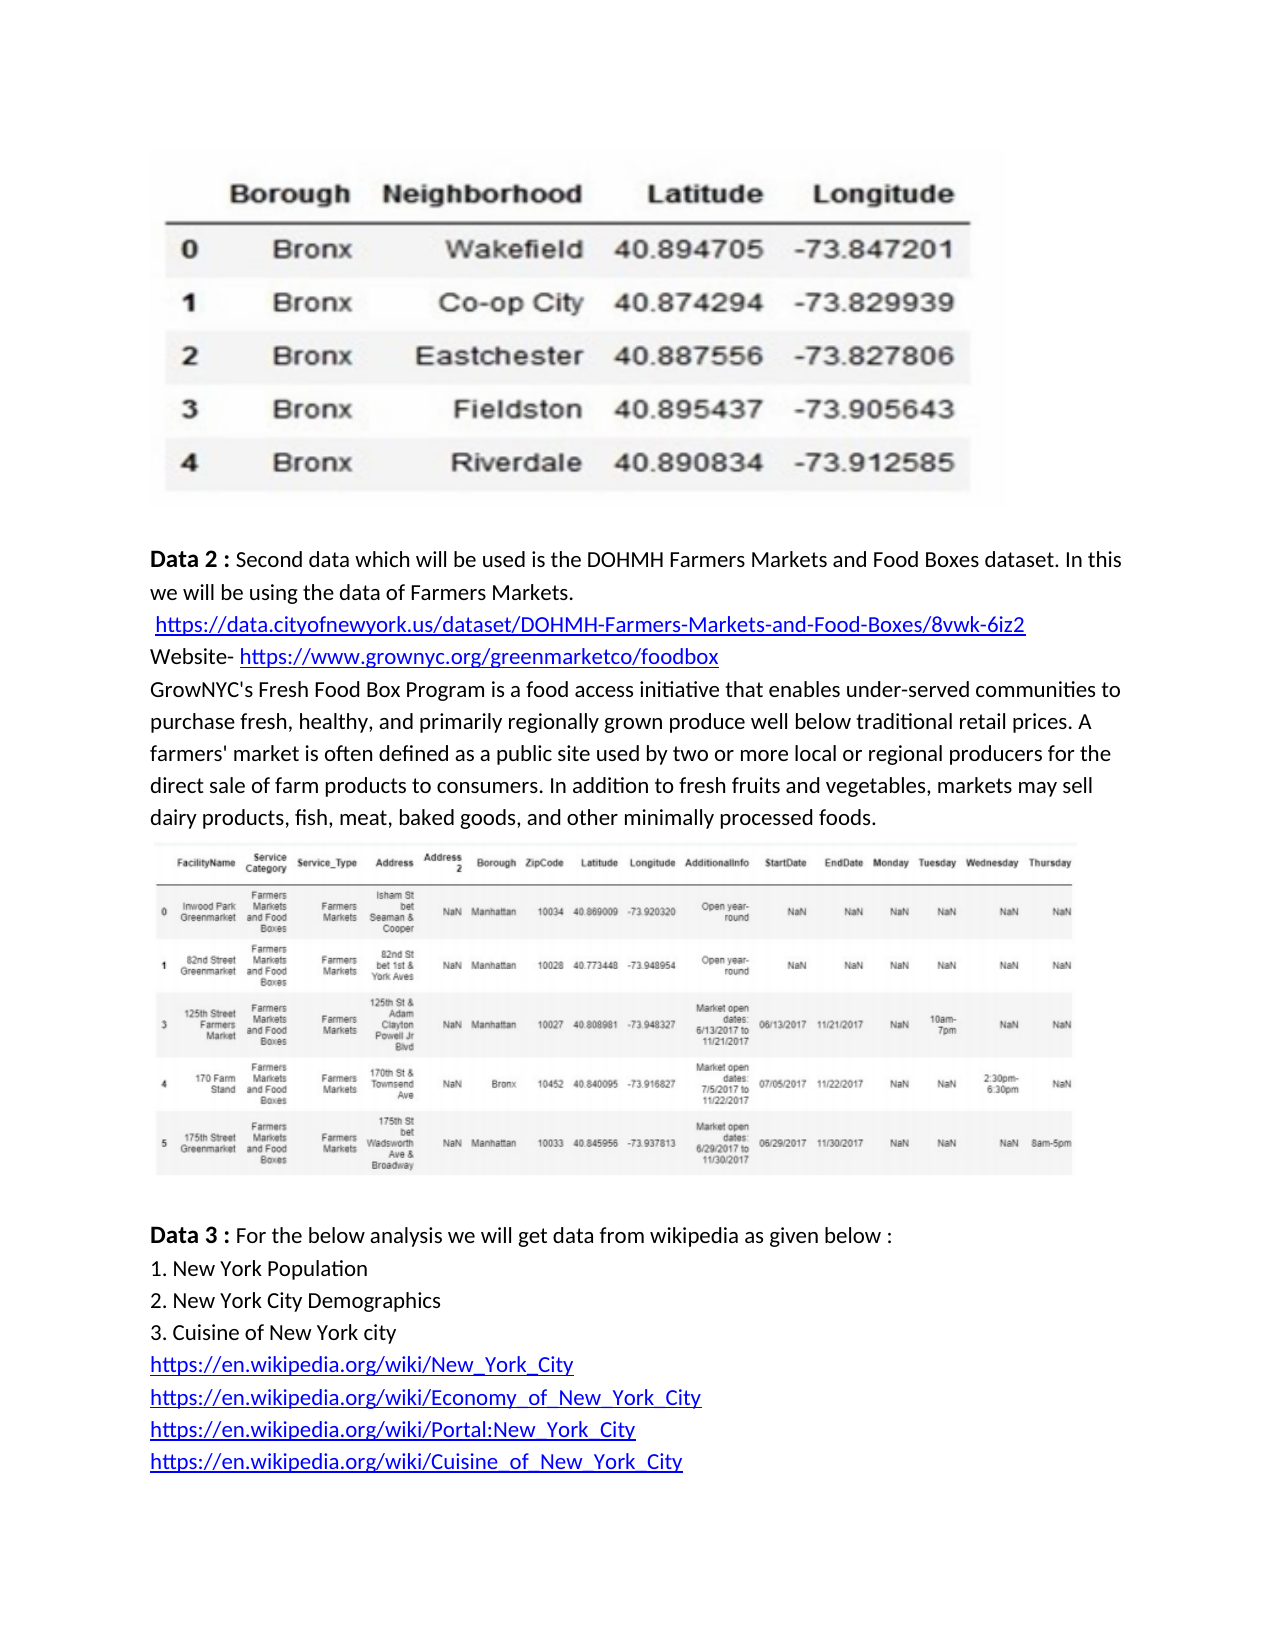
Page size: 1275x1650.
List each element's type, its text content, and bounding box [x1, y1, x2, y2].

text GrowNYC's Fresh Food Box Program is a food access initiative that enables under-served communities to purchase fresh, healthy, and primarily regionally grown produce well below traditional retail prices. A farmers' market is often defined as a public site used by two or more local or regional producers for the direct sale of farm products to consumers. In addition to fresh fruits and vegetables, markets may sell dairy products, fish, meat, baked goods, and other minimally processed foods. [150, 675, 1125, 831]
text Data 3 : For the below analysis we will get data from wikipedia as given below : [150, 1219, 1125, 1249]
text https://en.wikipedia.org/wiki/New_York_City [150, 1351, 1125, 1378]
text Data 2 : Second data which will be used is the DOHMH Farmers Markets and Food Boxes dataset. In this we will be using the data of Farmers Markets. [150, 543, 1125, 606]
text https://en.wikipedia.org/wiki/Economy_of_New_York_City [150, 1383, 1125, 1411]
text https://en.wikipedia.org/wiki/Portal:New_York_City [150, 1415, 1125, 1443]
text https://data.cityofnewyork.us/dataset/DOHMH-Farmers-Markets-and-Food-Boxes/8vwk-6iz2 [150, 610, 1125, 638]
text 3. Cuisine of New York city [150, 1318, 1125, 1346]
picture [150, 150, 1020, 508]
text 2. New York City Demographics [150, 1286, 1125, 1314]
text Website- https://www.grownyc.org/greenmarketco/foodbox [150, 642, 1125, 671]
text https://en.wikipedia.org/wiki/Cuisine_of_New_York_City [150, 1447, 1125, 1475]
text 1. New York Population [150, 1254, 1125, 1282]
picture [150, 835, 1087, 1183]
